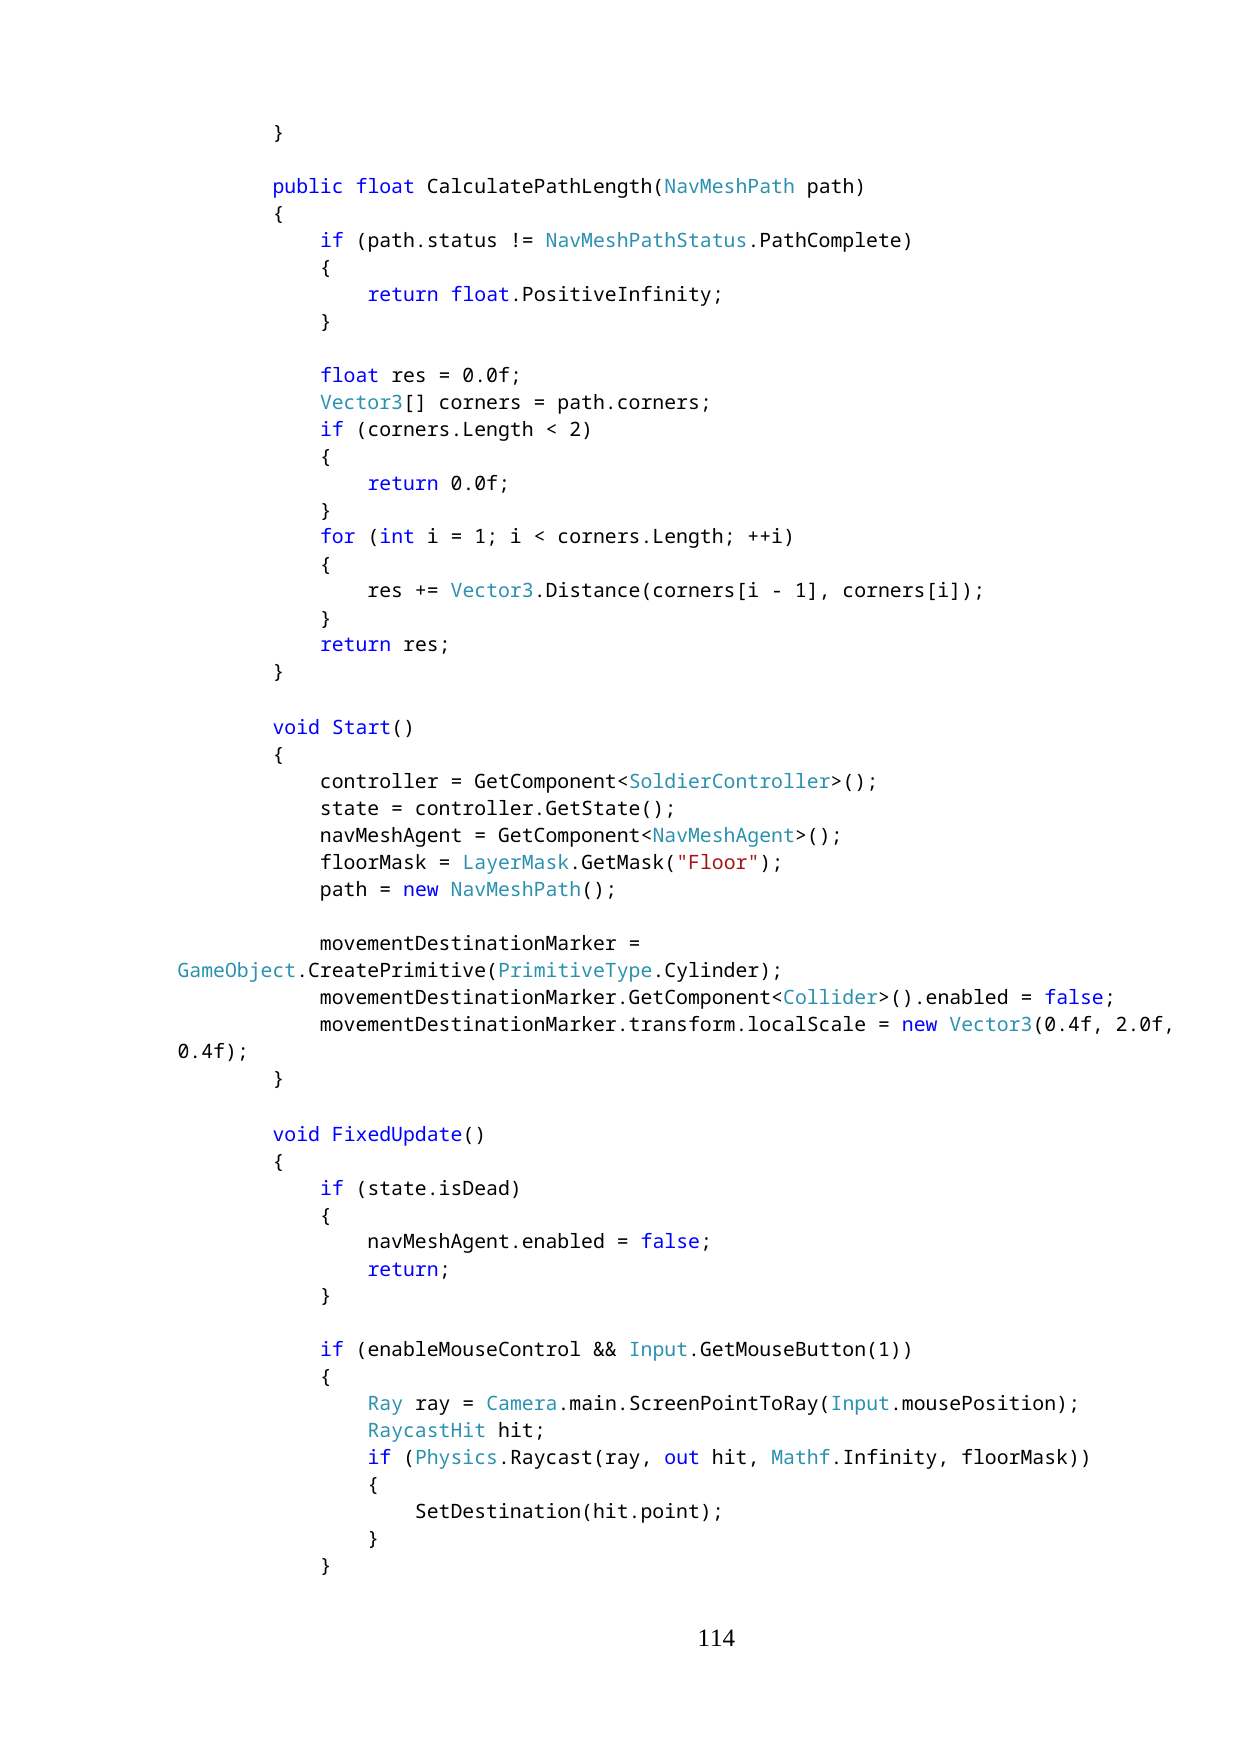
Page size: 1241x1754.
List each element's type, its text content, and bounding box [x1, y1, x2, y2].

text if (Physics.Raycast(ray, out hit, Mathf.Infinity, floorMask)) [177, 1444, 1181, 1471]
text } [177, 307, 1181, 334]
text SetDestination(hit.point); [177, 1498, 1181, 1524]
text { [177, 1147, 1181, 1174]
text { [177, 199, 1181, 226]
text { [177, 1201, 1181, 1228]
text if (enableMouseControl && Input.GetMouseButton(1)) [177, 1336, 1181, 1363]
text Ray ray = Camera.main.ScreenPointToRay(Input.mousePosition); [177, 1390, 1181, 1417]
text for (int i = 1; i < corners.Length; ++i) [177, 523, 1181, 550]
text } [177, 1064, 1181, 1091]
text { [177, 550, 1181, 577]
text res += Vector3.Distance(corners[i - 1], corners[i]); [177, 577, 1181, 604]
text movementDestinationMarker = GameObject.CreatePrimitive(PrimitiveType.Cylinder); [177, 929, 1181, 983]
text floorMask = LayerMask.GetMask("Floor"); [177, 848, 1181, 875]
text state = controller.GetState(); [177, 794, 1181, 821]
text } [177, 118, 1181, 145]
text path = new NavMeshPath(); [177, 875, 1181, 902]
text movementDestinationMarker.GetComponent<Collider>().enabled = false; [177, 983, 1181, 1010]
text if (corners.Length < 2) [177, 415, 1181, 442]
text float res = 0.0f; [177, 361, 1181, 388]
text movementDestinationMarker.transform.localScale = new Vector3(0.4f, 2.0f, 0.4f); [177, 1010, 1181, 1064]
text return 0.0f; [177, 469, 1181, 496]
text { [177, 253, 1181, 280]
text return float.PositiveInfinity; [177, 280, 1181, 307]
text { [177, 740, 1181, 767]
text void Start() [177, 713, 1181, 740]
text RaycastHit hit; [177, 1417, 1181, 1444]
text navMeshAgent.enabled = false; [177, 1228, 1181, 1255]
text } [177, 496, 1181, 523]
text { [177, 1363, 1181, 1390]
text } [177, 1282, 1181, 1309]
text } [177, 604, 1181, 631]
text return; [177, 1255, 1181, 1282]
text } [177, 1552, 1181, 1578]
text { [177, 1471, 1181, 1498]
text controller = GetComponent<SoldierController>(); [177, 767, 1181, 794]
text } [177, 1524, 1181, 1552]
text return res; [177, 631, 1181, 658]
text navMeshAgent = GetComponent<NavMeshAgent>(); [177, 821, 1181, 848]
text if (path.status != NavMeshPathStatus.PathComplete) [177, 226, 1181, 253]
text } [177, 658, 1181, 685]
text public float CalculatePathLength(NavMeshPath path) [177, 172, 1181, 199]
text Vector3[] corners = path.corners; [177, 388, 1181, 415]
text void FixedUpdate() [177, 1120, 1181, 1147]
text if (state.isDead) [177, 1174, 1181, 1201]
text { [177, 442, 1181, 469]
